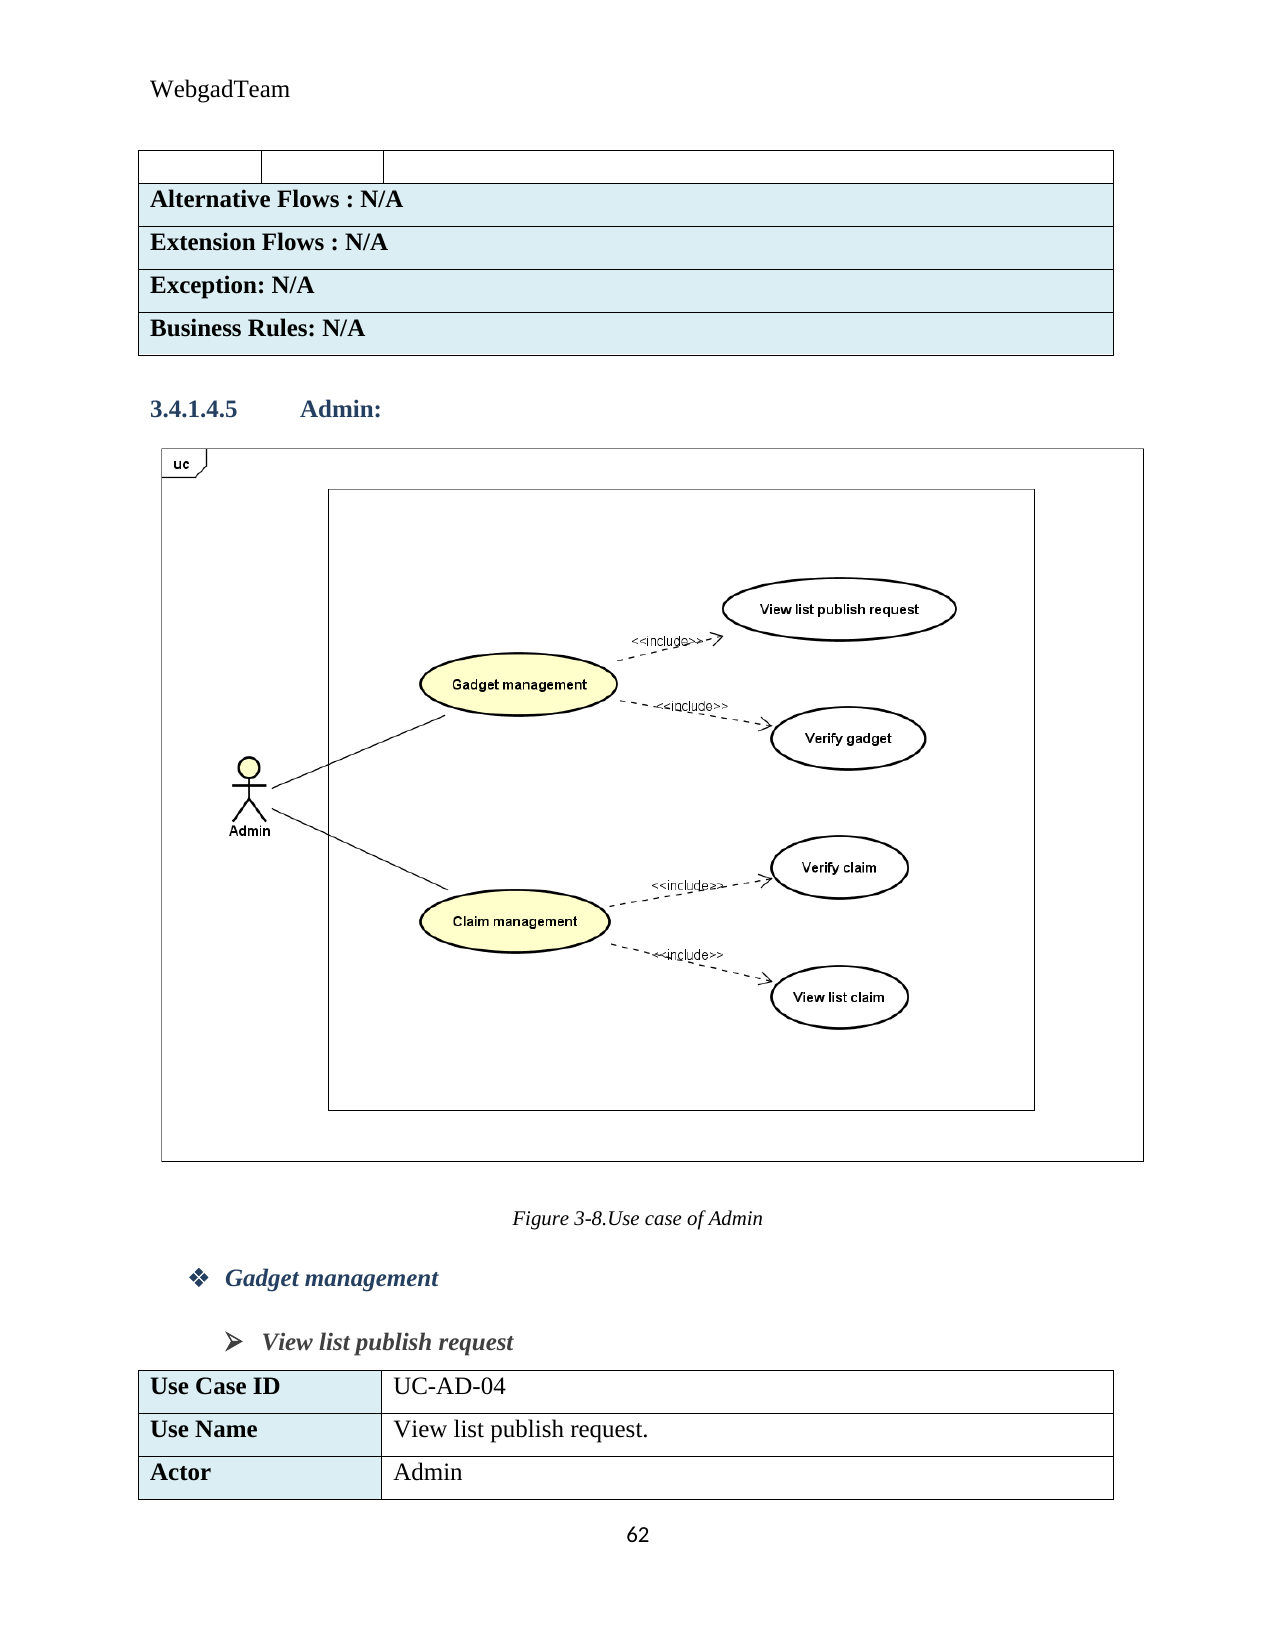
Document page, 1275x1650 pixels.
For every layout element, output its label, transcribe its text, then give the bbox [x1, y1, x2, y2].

subtitle Admin: [150, 394, 1125, 423]
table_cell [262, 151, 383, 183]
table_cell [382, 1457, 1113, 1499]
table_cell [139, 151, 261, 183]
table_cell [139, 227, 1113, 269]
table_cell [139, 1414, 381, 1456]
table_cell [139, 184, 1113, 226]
subtitle Gadget management [187, 1263, 1125, 1292]
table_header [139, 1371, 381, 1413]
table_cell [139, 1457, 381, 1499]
text Figure 3-8.Use case of Admin [150, 1206, 1125, 1230]
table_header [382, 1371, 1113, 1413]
picture [150, 437, 1154, 1172]
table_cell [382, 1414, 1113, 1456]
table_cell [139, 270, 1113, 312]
subtitle View list publish request [224, 1327, 1125, 1356]
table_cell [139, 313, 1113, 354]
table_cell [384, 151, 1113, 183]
